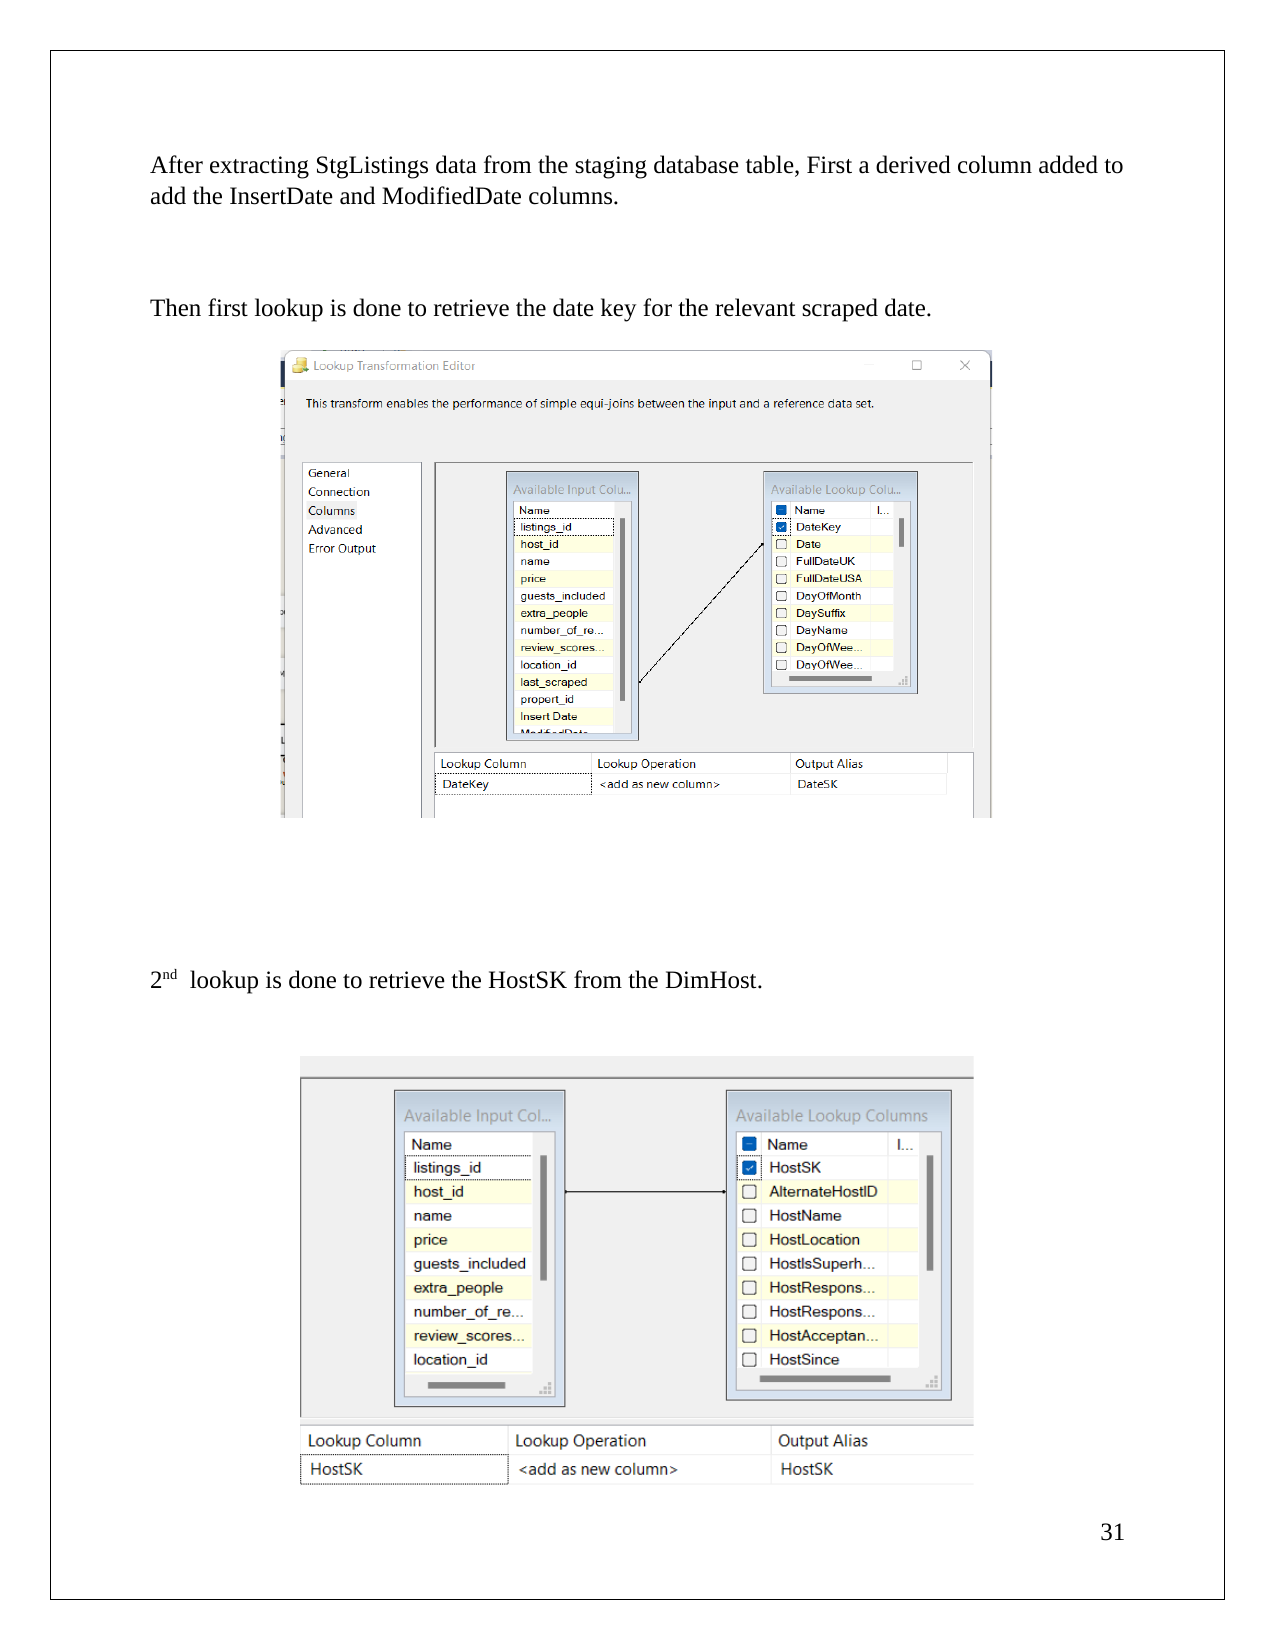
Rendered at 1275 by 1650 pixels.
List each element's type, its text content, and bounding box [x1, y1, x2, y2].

picture [279, 350, 992, 817]
text Then first lookup is done to retrieve the date key for the relevant scraped date. [150, 293, 1125, 322]
text After extracting StgListings data from the staging database table, First a derived column added to add the InsertDate and ModifiedDate columns. [150, 150, 1125, 210]
picture [298, 1056, 974, 1485]
text 2nd lookup is done to retrieve the HostSK from the DimHost. [150, 966, 1125, 994]
